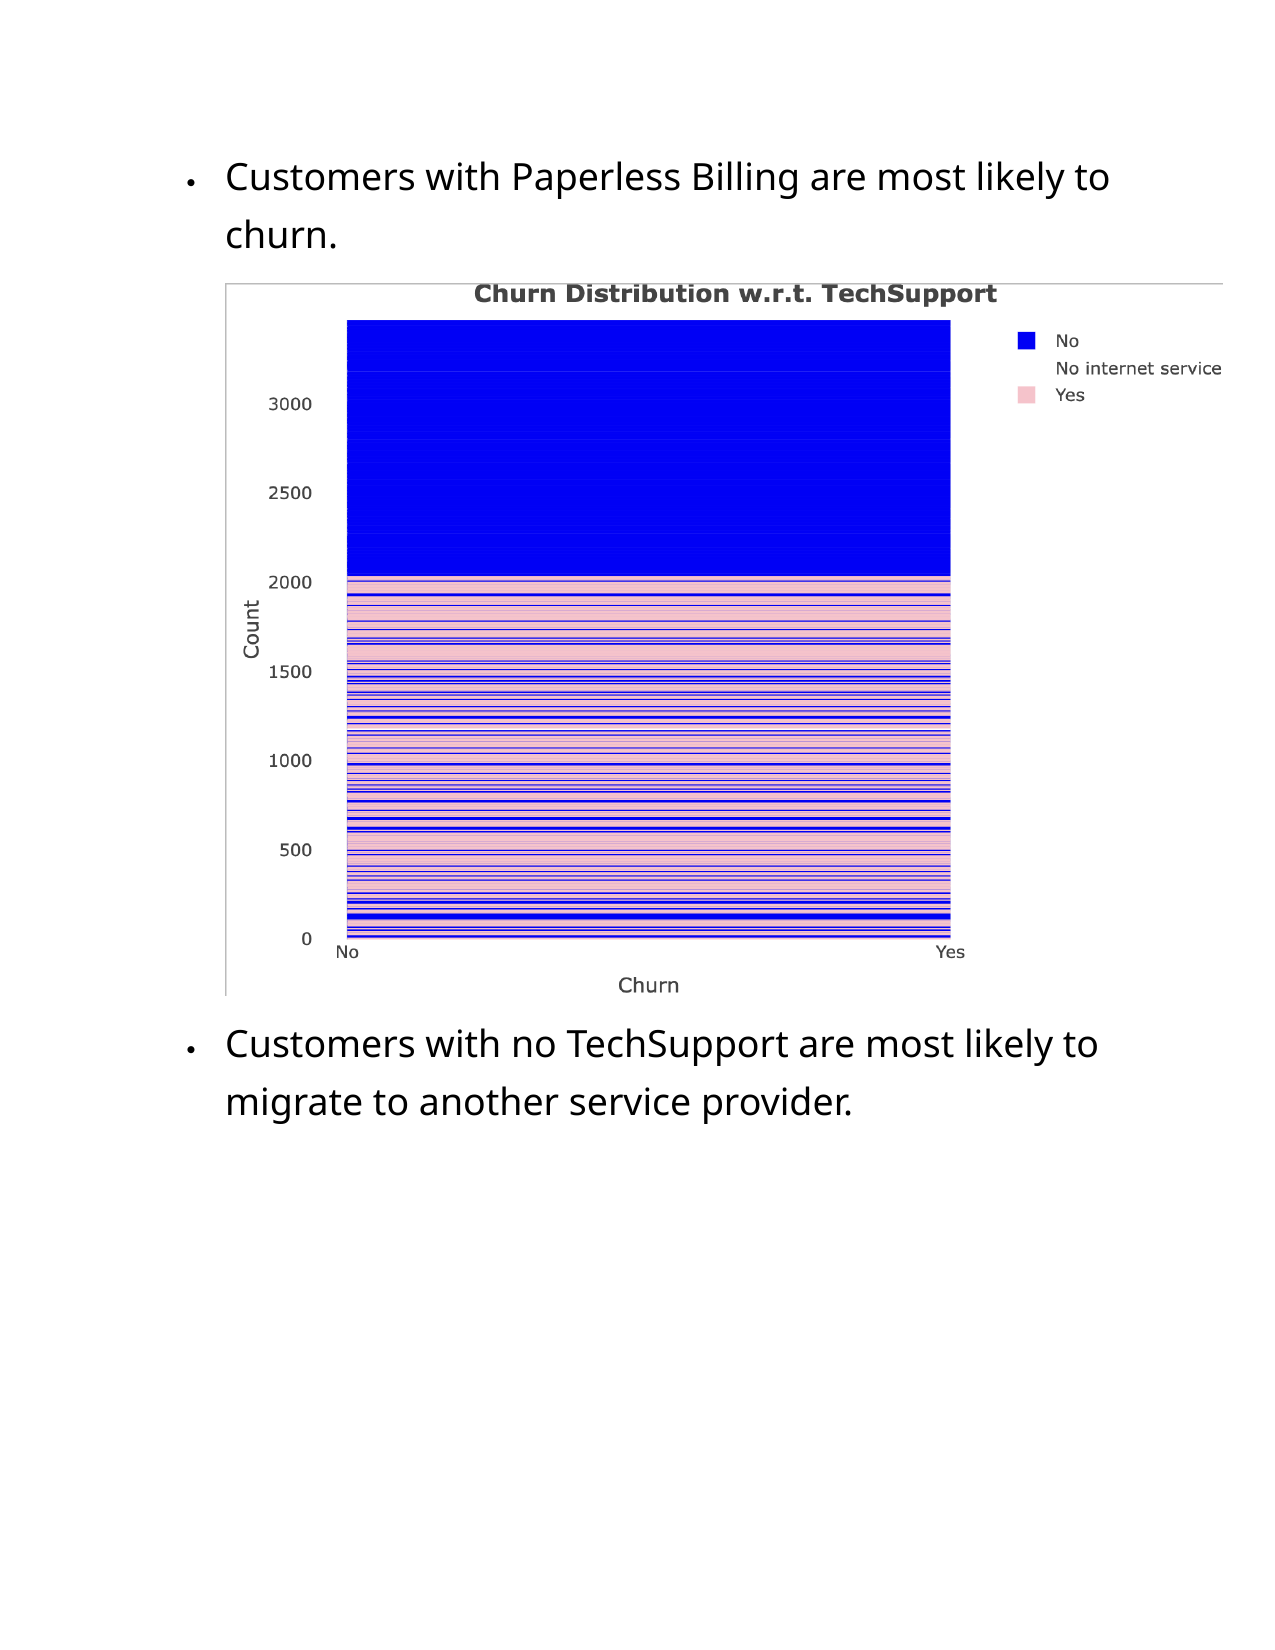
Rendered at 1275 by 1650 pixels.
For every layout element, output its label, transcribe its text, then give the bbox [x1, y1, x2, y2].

list Customers with no TechSupport are most likely to migrate to another service provider. [187, 1017, 1125, 1127]
picture [225, 283, 1223, 996]
list Customers with Paperless Billing are most likely to churn. [187, 150, 1125, 260]
